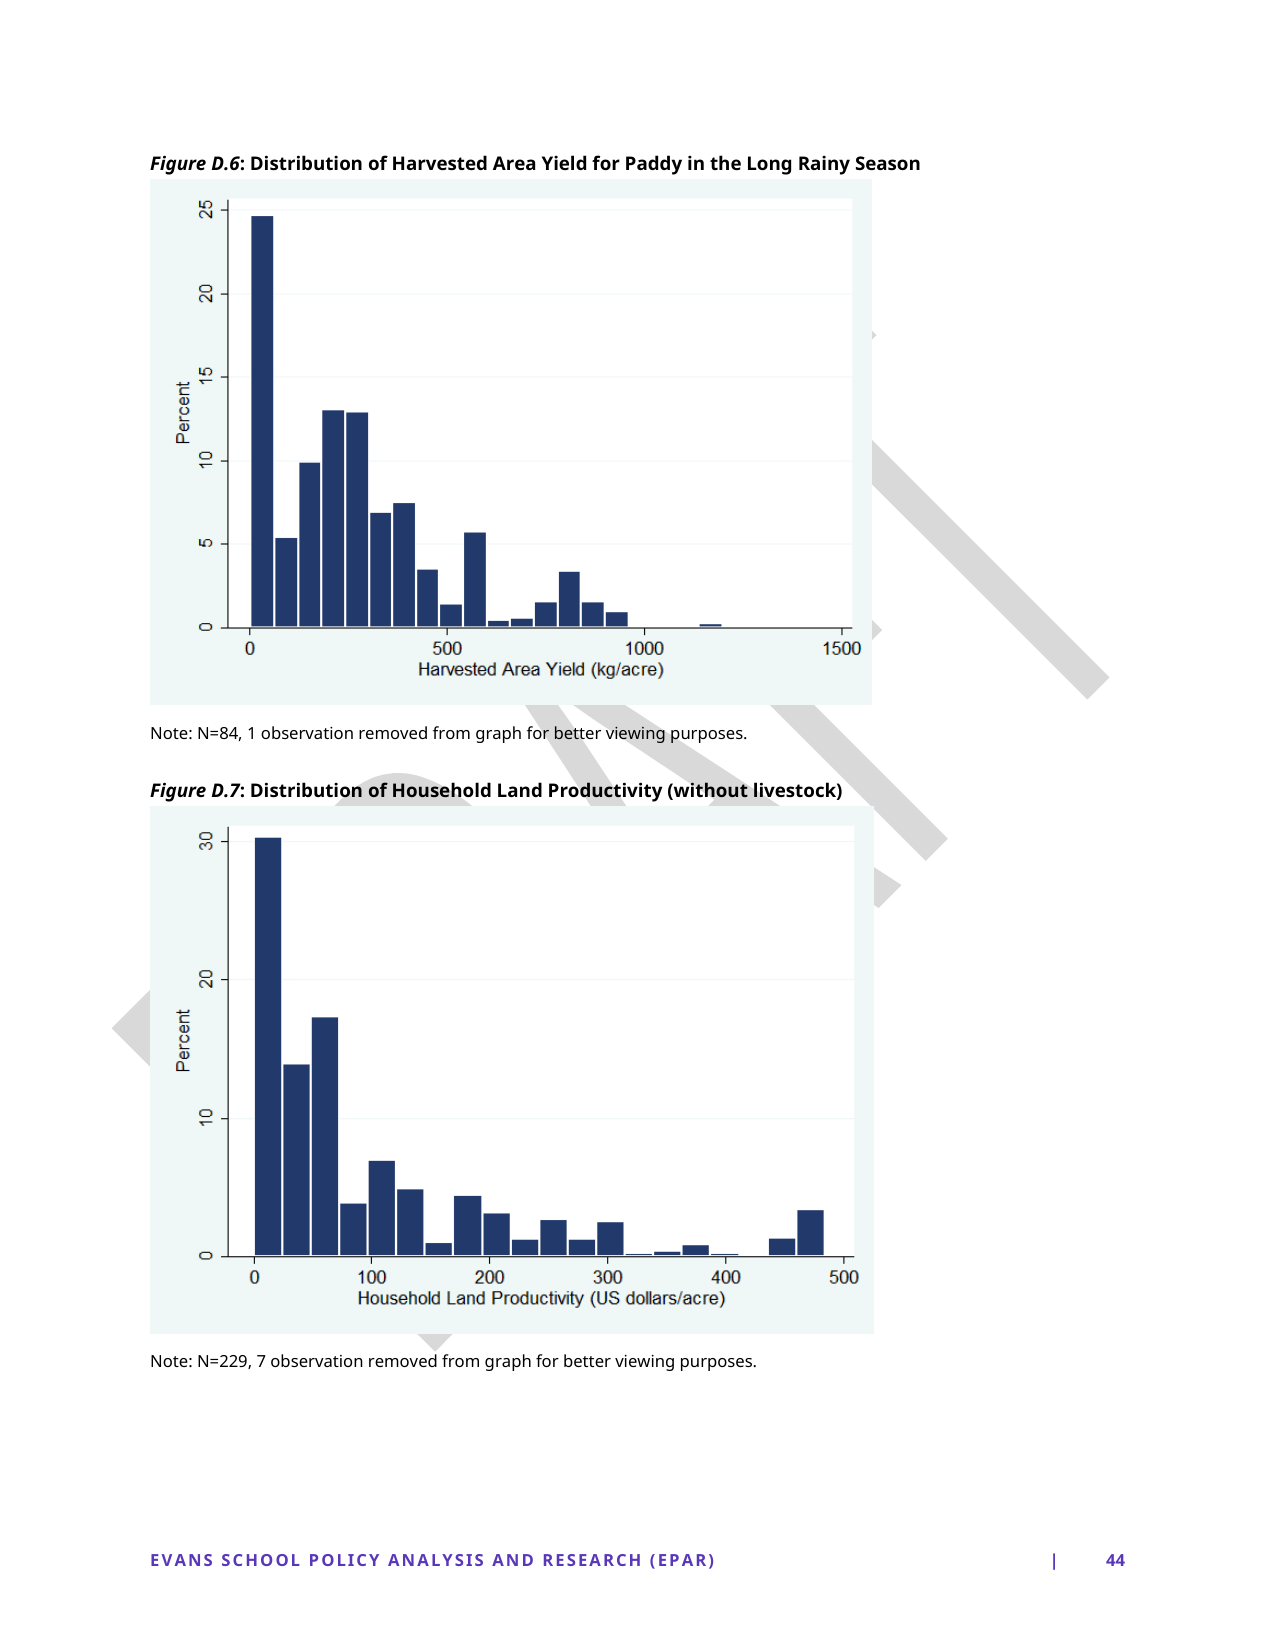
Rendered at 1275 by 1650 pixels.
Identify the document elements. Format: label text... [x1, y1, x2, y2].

text Figure D.6: Distribution of Harvested Area Yield for Paddy in the Long Rainy Season [150, 150, 1125, 176]
text Note: N=229, 7 observation removed from graph for better viewing purposes. [150, 1350, 1125, 1373]
text Note: N=84, 1 observation removed from graph for better viewing purposes. [150, 722, 1125, 744]
text Figure D.7: Distribution of Household Land Productivity (without livestock) [150, 777, 1125, 802]
picture [150, 179, 872, 705]
picture [150, 806, 874, 1334]
